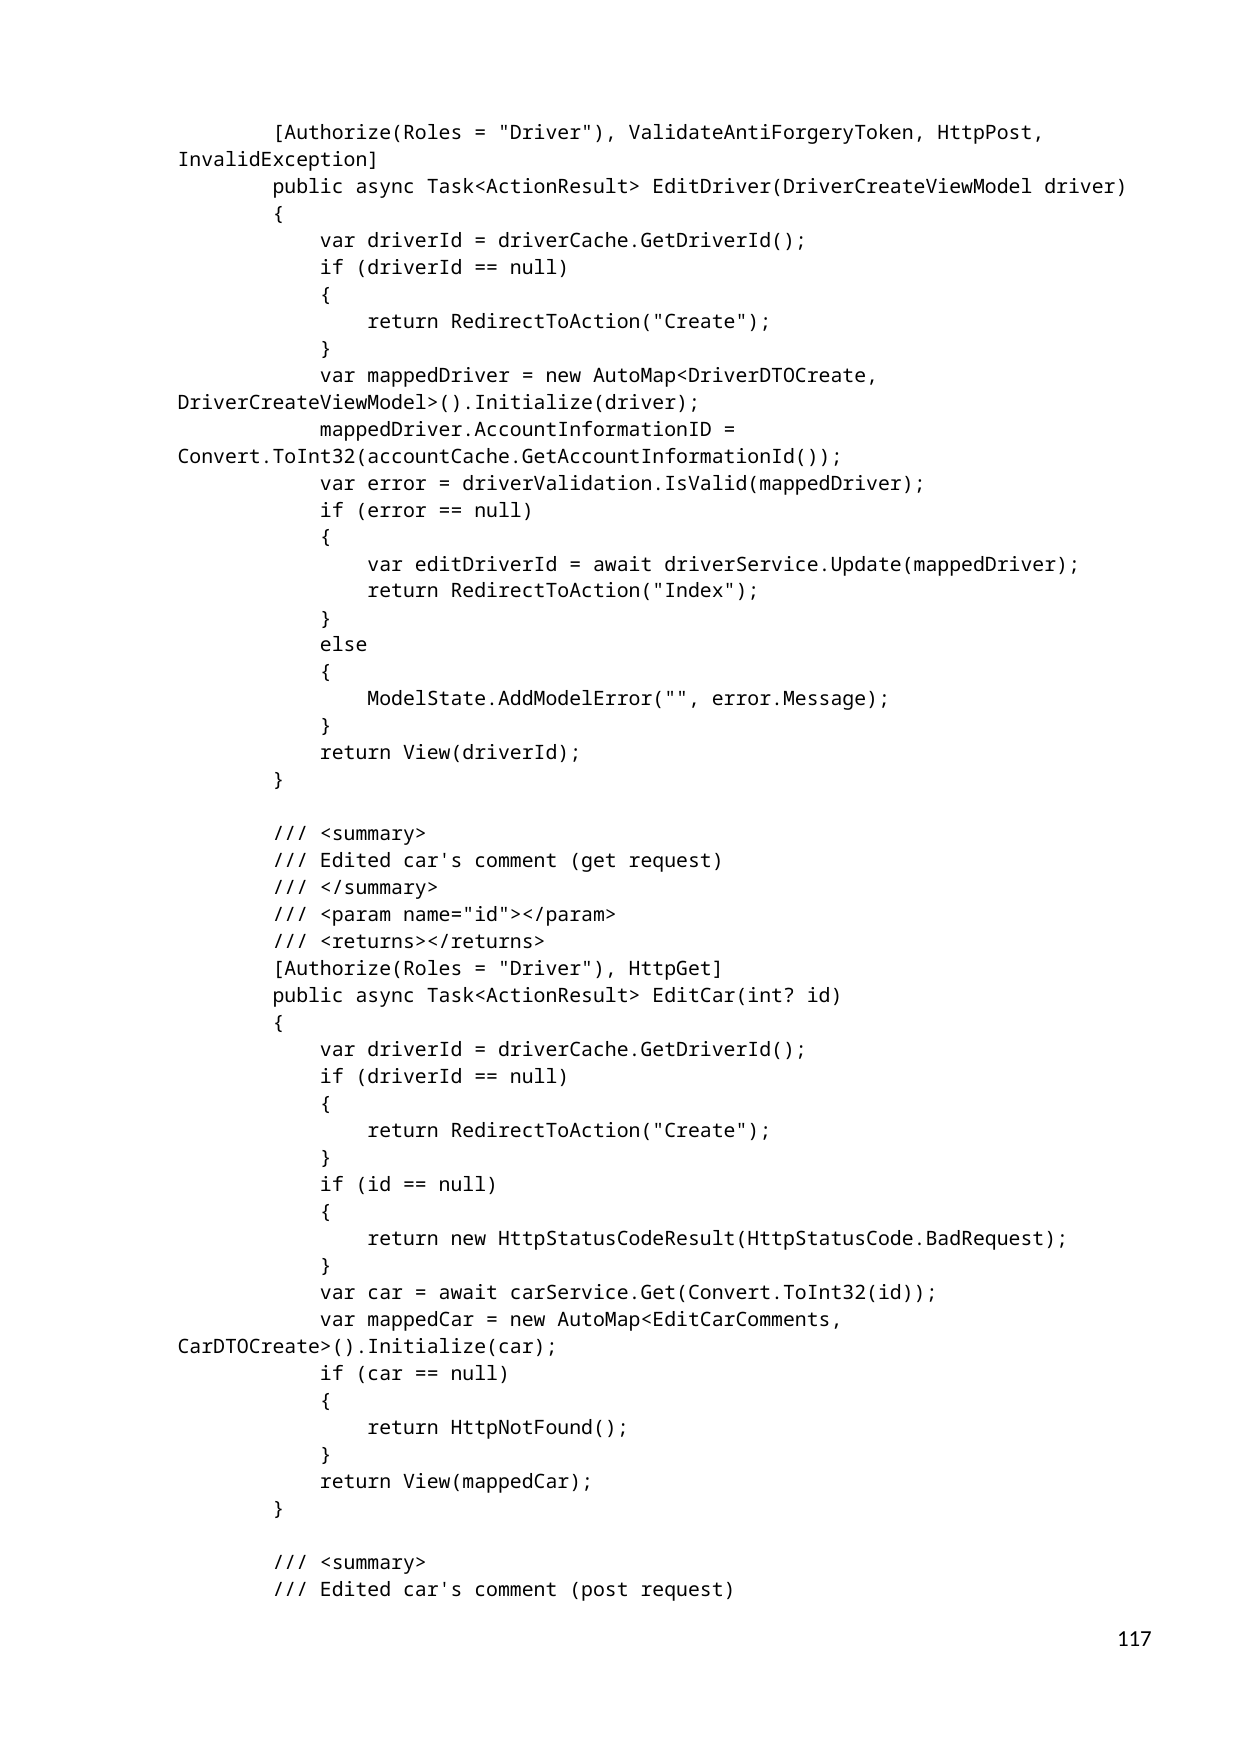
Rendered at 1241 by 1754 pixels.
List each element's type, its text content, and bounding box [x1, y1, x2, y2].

text if (id == null) [177, 1170, 1152, 1197]
text return View(mappedCar); [177, 1467, 1152, 1494]
text { [177, 523, 1152, 550]
text return RedirectToAction("Index"); [177, 577, 1152, 604]
text if (error == null) [177, 496, 1152, 523]
text ModelState.AddModelError("", error.Message); [177, 685, 1152, 712]
text } [177, 1143, 1152, 1170]
text /// </summary> [177, 873, 1152, 901]
text { [177, 1008, 1152, 1035]
text return new HttpStatusCodeResult(HttpStatusCode.BadRequest); [177, 1224, 1152, 1251]
text if (driverId == null) [177, 253, 1152, 280]
text if (driverId == null) [177, 1062, 1152, 1089]
text { [177, 1197, 1152, 1224]
text [Authorize(Roles = "Driver"), ValidateAntiForgeryToken, HttpPost, InvalidException] [177, 118, 1152, 172]
text { [177, 1089, 1152, 1116]
text return RedirectToAction("Create"); [177, 1116, 1152, 1143]
text var mappedDriver = new AutoMap<DriverDTOCreate, DriverCreateViewModel>().Initialize(driver); [177, 361, 1152, 415]
text public async Task<ActionResult> EditDriver(DriverCreateViewModel driver) [177, 172, 1152, 199]
text } [177, 1440, 1152, 1467]
text { [177, 658, 1152, 685]
text var editDriverId = await driverService.Update(mappedDriver); [177, 550, 1152, 577]
text { [177, 1386, 1152, 1413]
text var error = driverValidation.IsValid(mappedDriver); [177, 469, 1152, 496]
text } [177, 604, 1152, 631]
text var driverId = driverCache.GetDriverId(); [177, 1035, 1152, 1062]
text if (car == null) [177, 1359, 1152, 1386]
text } [177, 1251, 1152, 1278]
text } [177, 334, 1152, 361]
text /// Edited car's comment (post request) [177, 1575, 1152, 1602]
text /// <returns></returns> [177, 927, 1152, 954]
text return View(driverId); [177, 739, 1152, 766]
text } [177, 1494, 1152, 1521]
text [Authorize(Roles = "Driver"), HttpGet] [177, 954, 1152, 981]
text /// <summary> [177, 1548, 1152, 1575]
text return HttpNotFound(); [177, 1413, 1152, 1440]
text mappedDriver.AccountInformationID = Convert.ToInt32(accountCache.GetAccountInformationId()); [177, 415, 1152, 469]
text /// <param name="id"></param> [177, 901, 1152, 927]
text /// <summary> [177, 819, 1152, 847]
text else [177, 631, 1152, 658]
text } [177, 712, 1152, 739]
text var driverId = driverCache.GetDriverId(); [177, 226, 1152, 253]
text } [177, 766, 1152, 793]
text var car = await carService.Get(Convert.ToInt32(id)); [177, 1278, 1152, 1305]
text { [177, 199, 1152, 226]
text public async Task<ActionResult> EditCar(int? id) [177, 981, 1152, 1008]
text var mappedCar = new AutoMap<EditCarComments, CarDTOCreate>().Initialize(car); [177, 1305, 1152, 1359]
text return RedirectToAction("Create"); [177, 307, 1152, 334]
text { [177, 280, 1152, 307]
text /// Edited car's comment (get request) [177, 847, 1152, 873]
